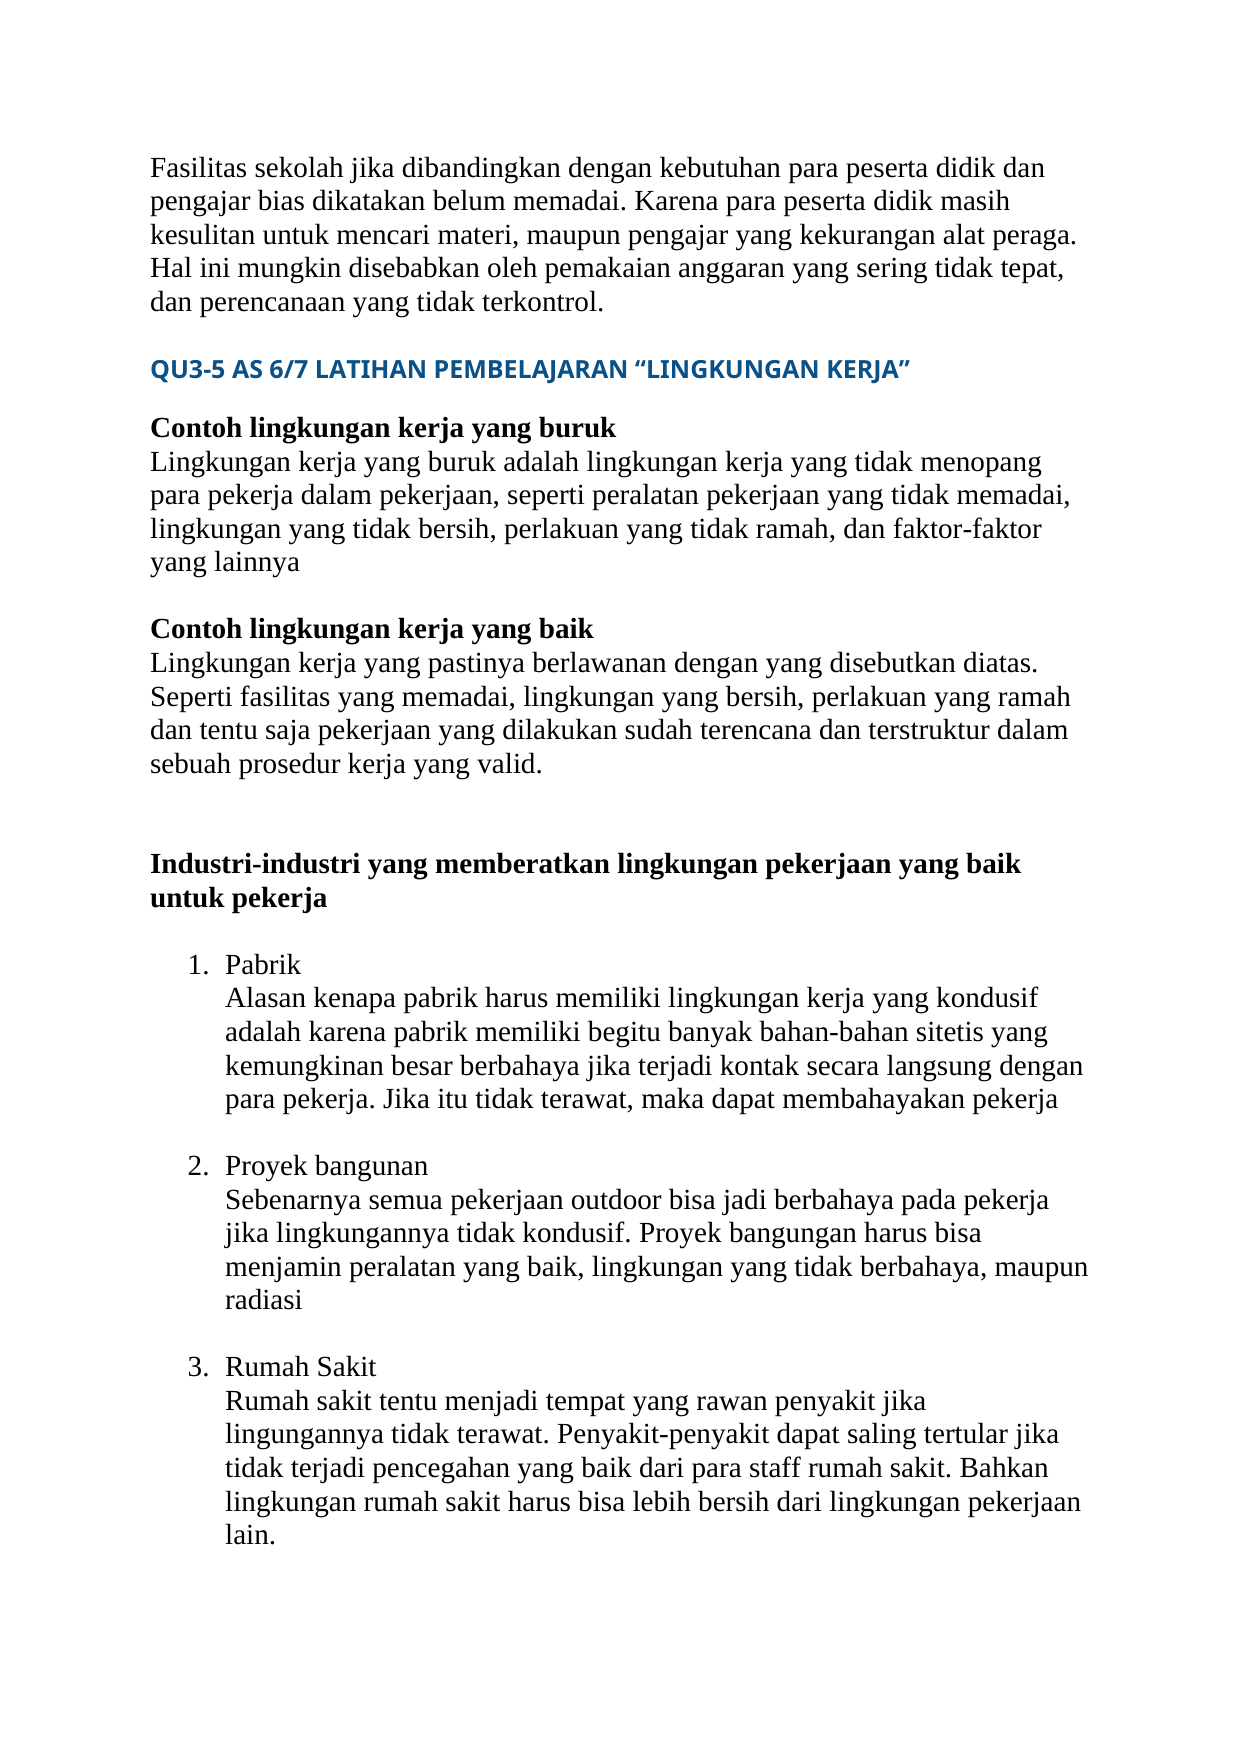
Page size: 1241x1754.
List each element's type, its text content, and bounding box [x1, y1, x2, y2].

list Sebenarnya semua pekerjaan outdoor bisa jadi berbahaya pada pekerja jika lingkungannya tidak kondusif. Proyek bangungan harus bisa menjamin peralatan yang baik, lingkungan yang tidak berbahaya, maupun radiasi [225, 1182, 1090, 1316]
list Pabrik [187, 947, 1090, 981]
text QU3-5 AS 6/7 LATIHAN PEMBELAJARAN “LINGKUNGAN KERJA” [150, 351, 1090, 385]
list Rumah sakit tentu menjadi tempat yang rawan penyakit jika lingungannya tidak terawat. Penyakit-penyakit dapat saling tertular jika tidak terjadi pencegahan yang baik dari para staff rumah sakit. Bahkan lingkungan rumah sakit harus bisa lebih bersih dari lingkungan pekerjaan lain. [225, 1383, 1090, 1551]
text Fasilitas sekolah jika dibandingkan dengan kebutuhan para peserta didik dan pengajar bias dikatakan belum memadai. Karena para peserta didik masih kesulitan untuk mencari materi, maupun pengajar yang kekurangan alat peraga. [150, 150, 1090, 251]
text Contoh lingkungan kerja yang baik [150, 612, 1090, 645]
list Proyek bangunan [187, 1148, 1090, 1182]
list Rumah Sakit [187, 1349, 1090, 1383]
text Lingkungan kerja yang pastinya berlawanan dengan yang disebutkan diatas. Seperti fasilitas yang memadai, lingkungan yang bersih, perlakuan yang ramah dan tentu saja pekerjaan yang dilakukan sudah terencana dan terstruktur dalam sebuah prosedur kerja yang valid. [150, 645, 1090, 779]
text Industri-industri yang memberatkan lingkungan pekerjaan yang baik untuk pekerja [150, 846, 1090, 913]
text Alasan kenapa pabrik harus memiliki lingkungan kerja yang kondusif adalah karena pabrik memiliki begitu banyak bahan-bahan sitetis yang kemungkinan besar berbahaya jika terjadi kontak secara langsung dengan para pekerja. Jika itu tidak terawat, maka dapat membahayakan pekerja [225, 981, 1090, 1115]
text Hal ini mungkin disebabkan oleh pemakaian anggaran yang sering tidak tepat, dan perencanaan yang tidak terkontrol. [150, 251, 1090, 318]
text Lingkungan kerja yang buruk adalah lingkungan kerja yang tidak menopang para pekerja dalam pekerjaan, seperti peralatan pekerjaan yang tidak memadai, lingkungan yang tidak bersih, perlakuan yang tidak ramah, dan faktor-faktor yang lainnya [150, 444, 1090, 578]
text Contoh lingkungan kerja yang buruk [150, 410, 1090, 444]
